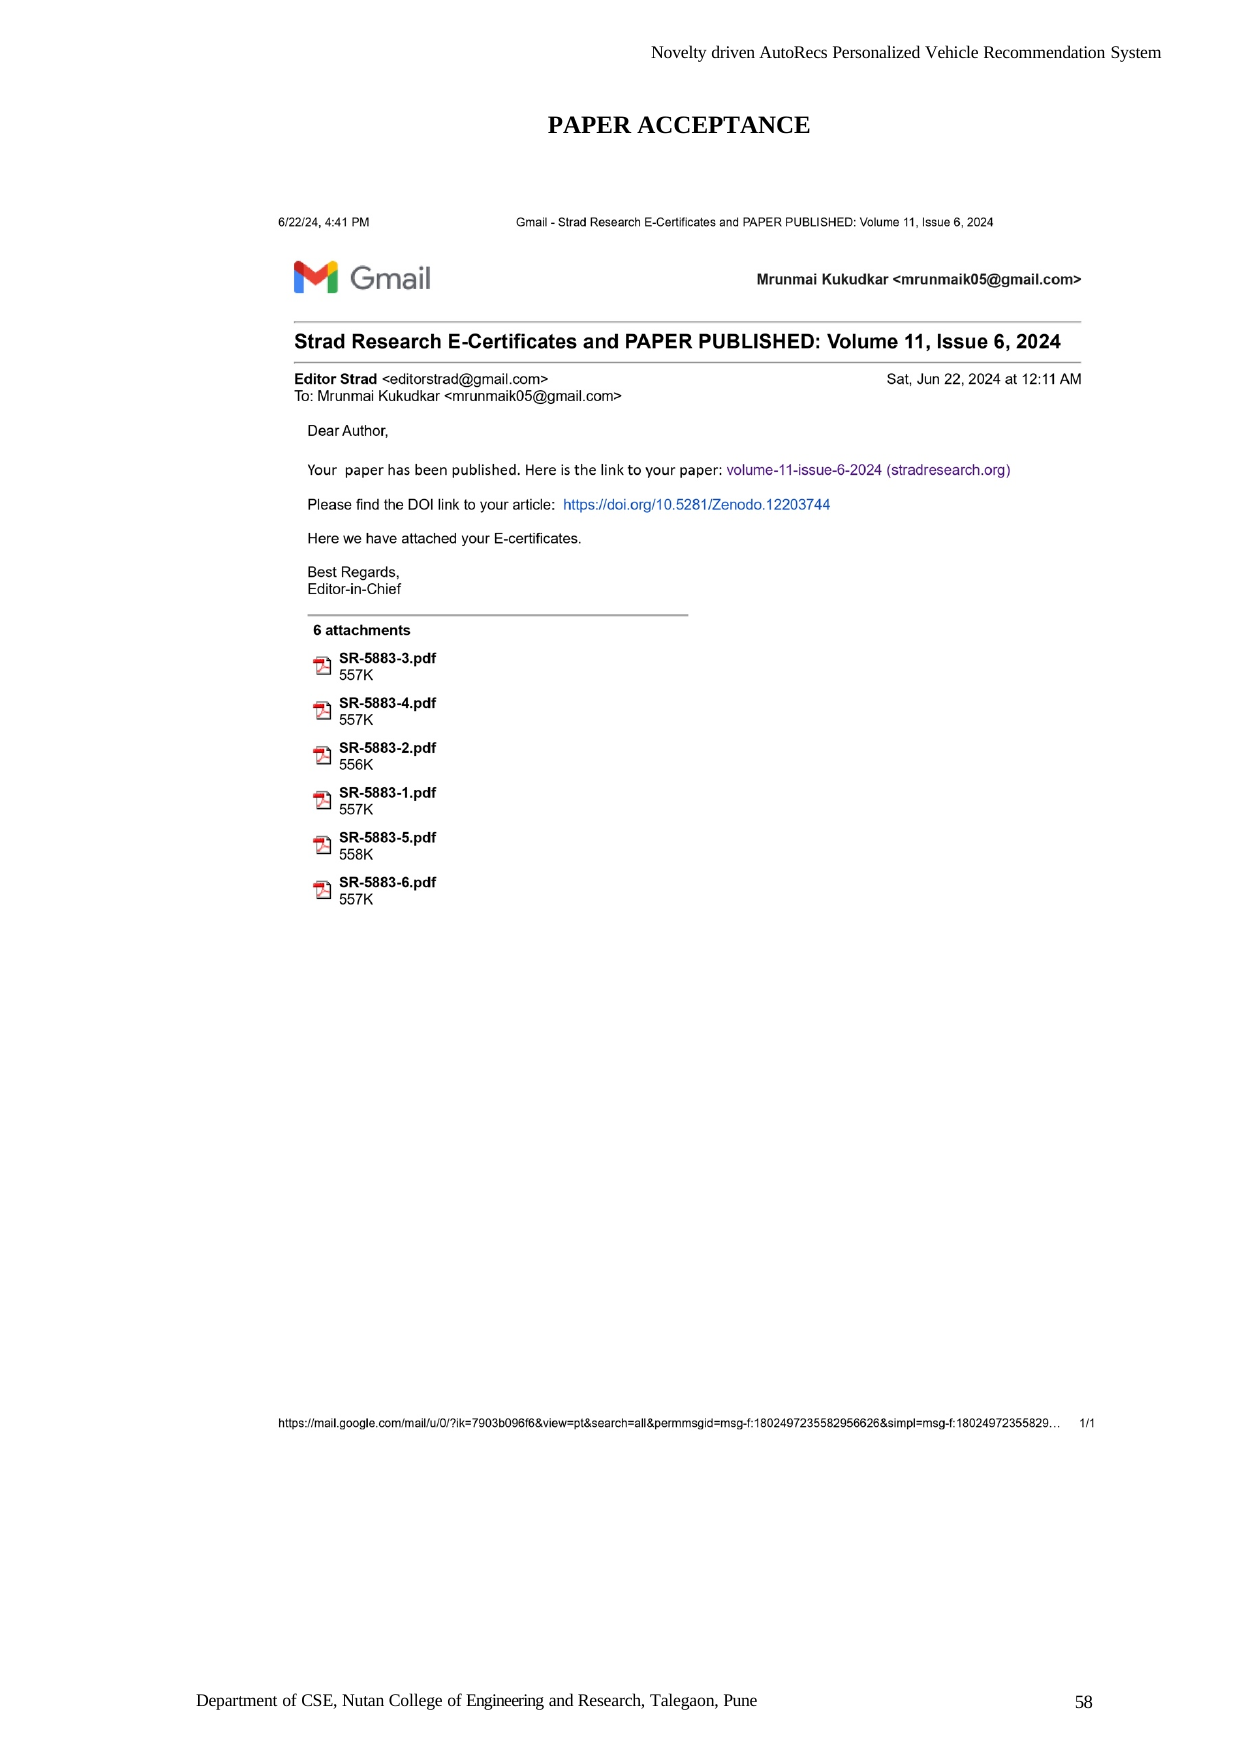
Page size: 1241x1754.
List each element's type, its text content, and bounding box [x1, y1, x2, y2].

text PAPER ACCEPTANCE [207, 110, 1152, 139]
picture [242, 192, 1131, 1451]
